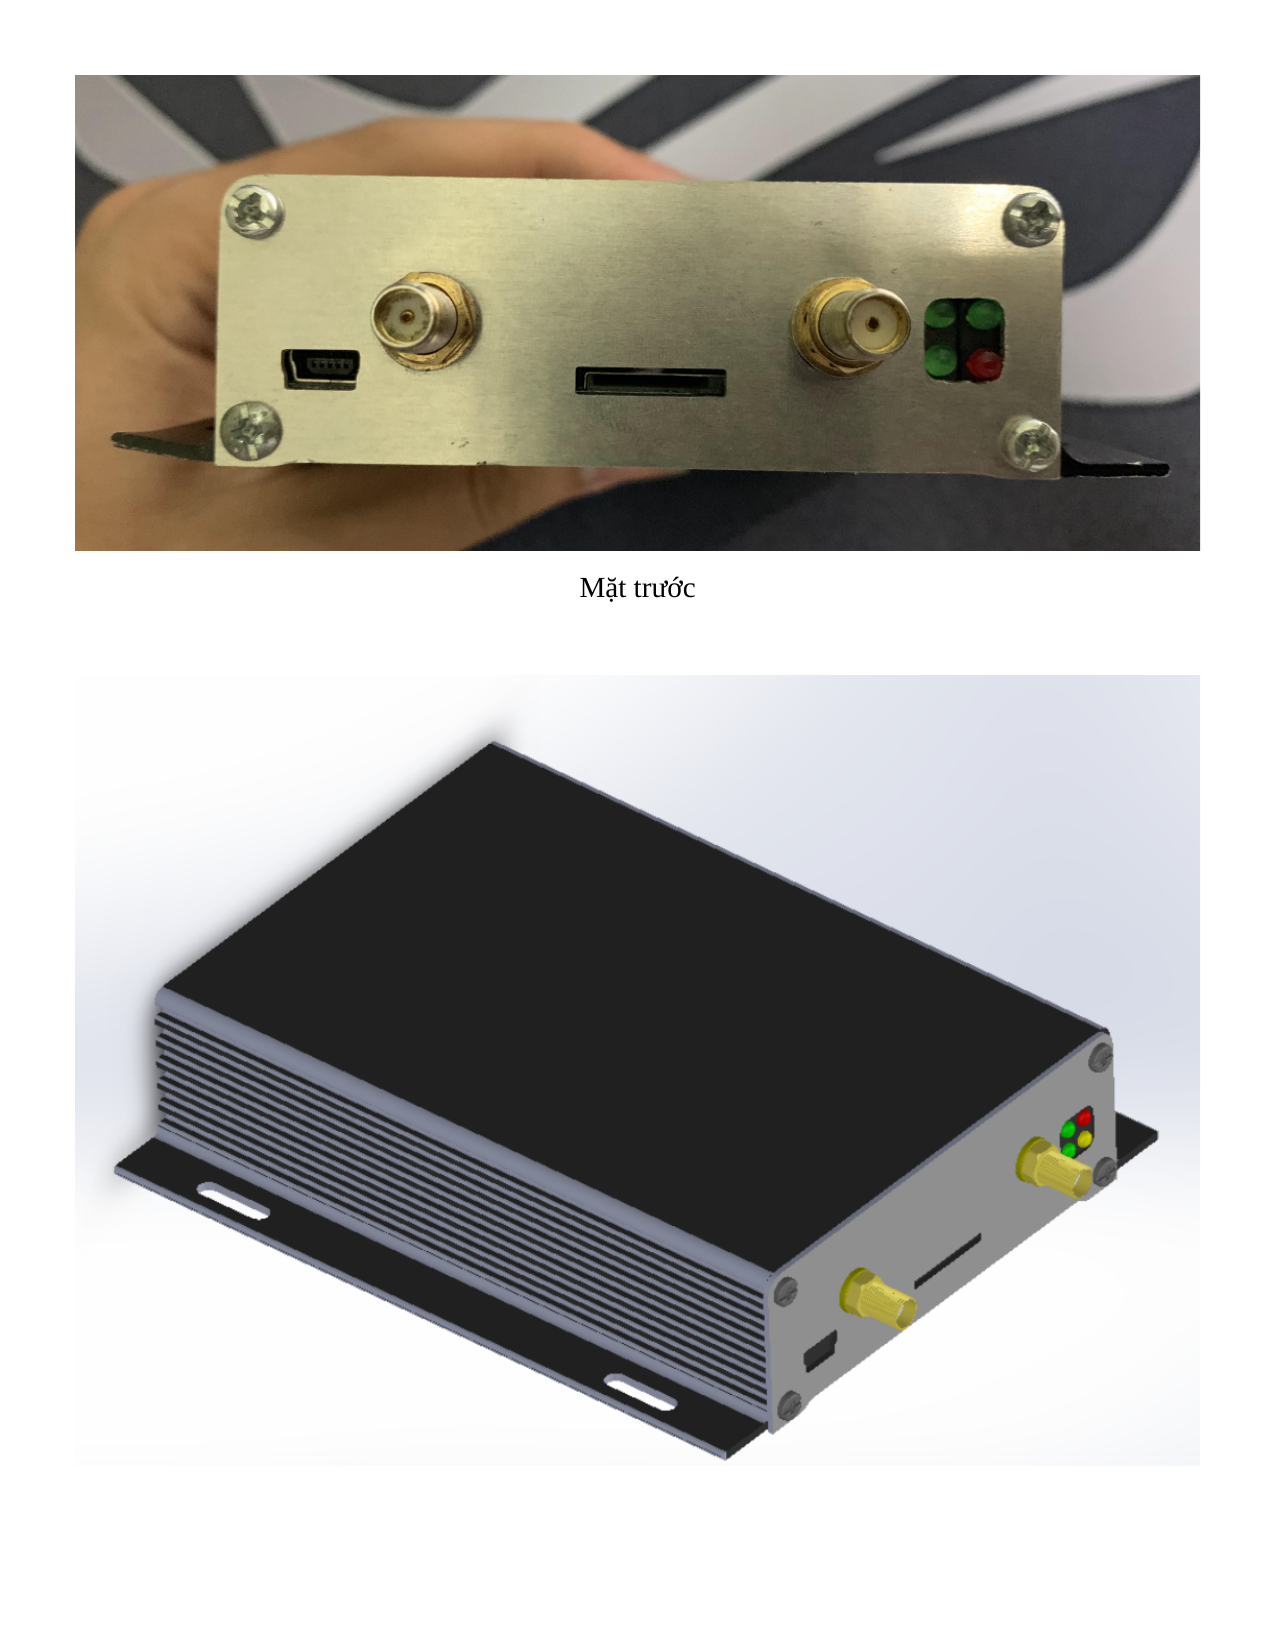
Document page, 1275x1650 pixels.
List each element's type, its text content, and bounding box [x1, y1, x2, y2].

picture [75, 75, 1200, 551]
picture [75, 675, 1200, 1466]
text Mặt trước [75, 570, 1200, 604]
